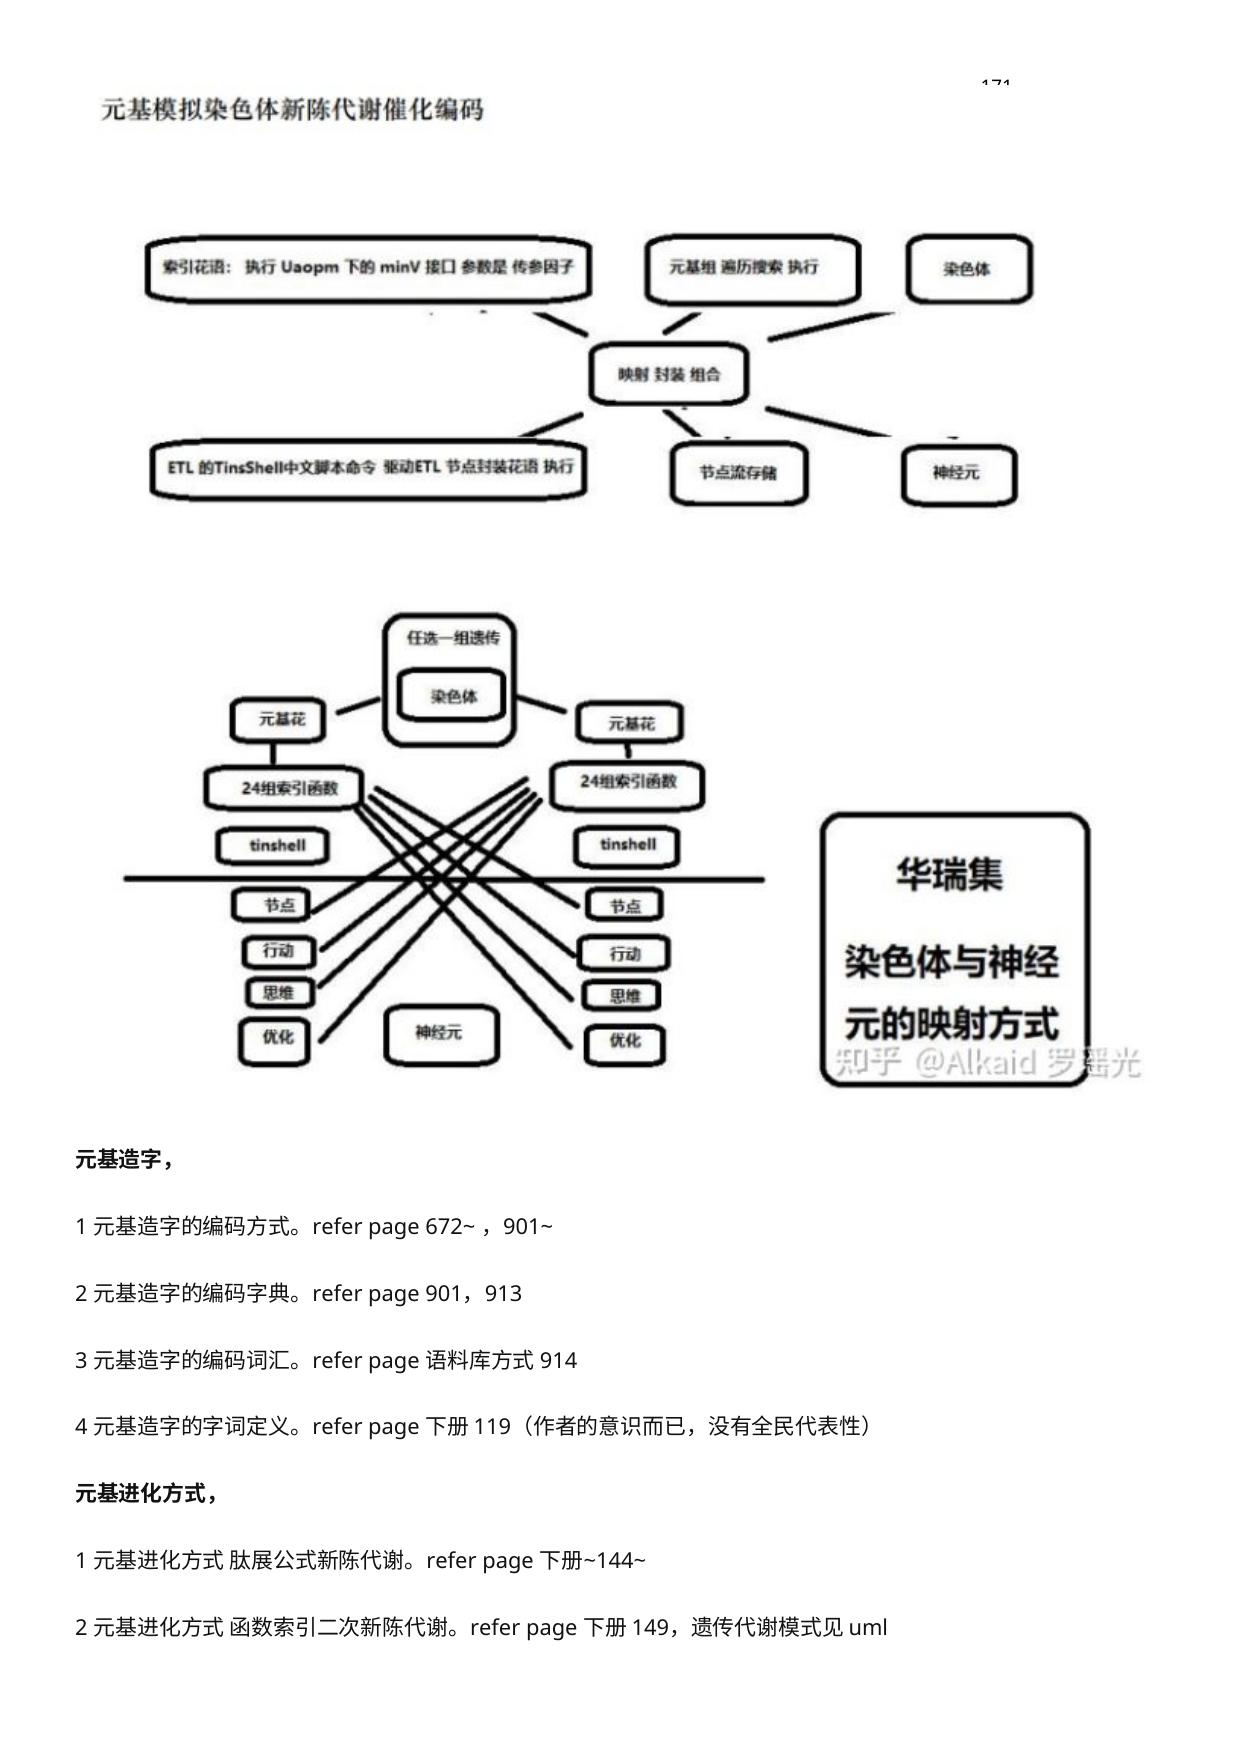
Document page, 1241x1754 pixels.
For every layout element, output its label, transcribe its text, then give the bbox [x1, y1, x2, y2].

text 元基造字， [75, 1142, 1165, 1174]
text 1 元基进化方式 肽展公式新陈代谢。refer page 下册~144~ [75, 1543, 1165, 1574]
text 3 元基造字的编码词汇。refer page 语料库方式 914 [75, 1343, 1165, 1374]
text 元基进化方式， [75, 1476, 1165, 1508]
text 2 元基进化方式 函数索引二次新陈代谢。refer page 下册149，遗传代谢模式见uml [75, 1609, 1165, 1641]
picture [75, 85, 1169, 1108]
text 4 元基造字的字词定义。refer page 下册119（作者的意识而已，没有全民代表性） [75, 1409, 1165, 1441]
text 1 元基造字的编码方式。refer page 672~ ，901~ [75, 1209, 1165, 1241]
text 2 元基造字的编码字典。refer page 901，913 [75, 1276, 1165, 1308]
